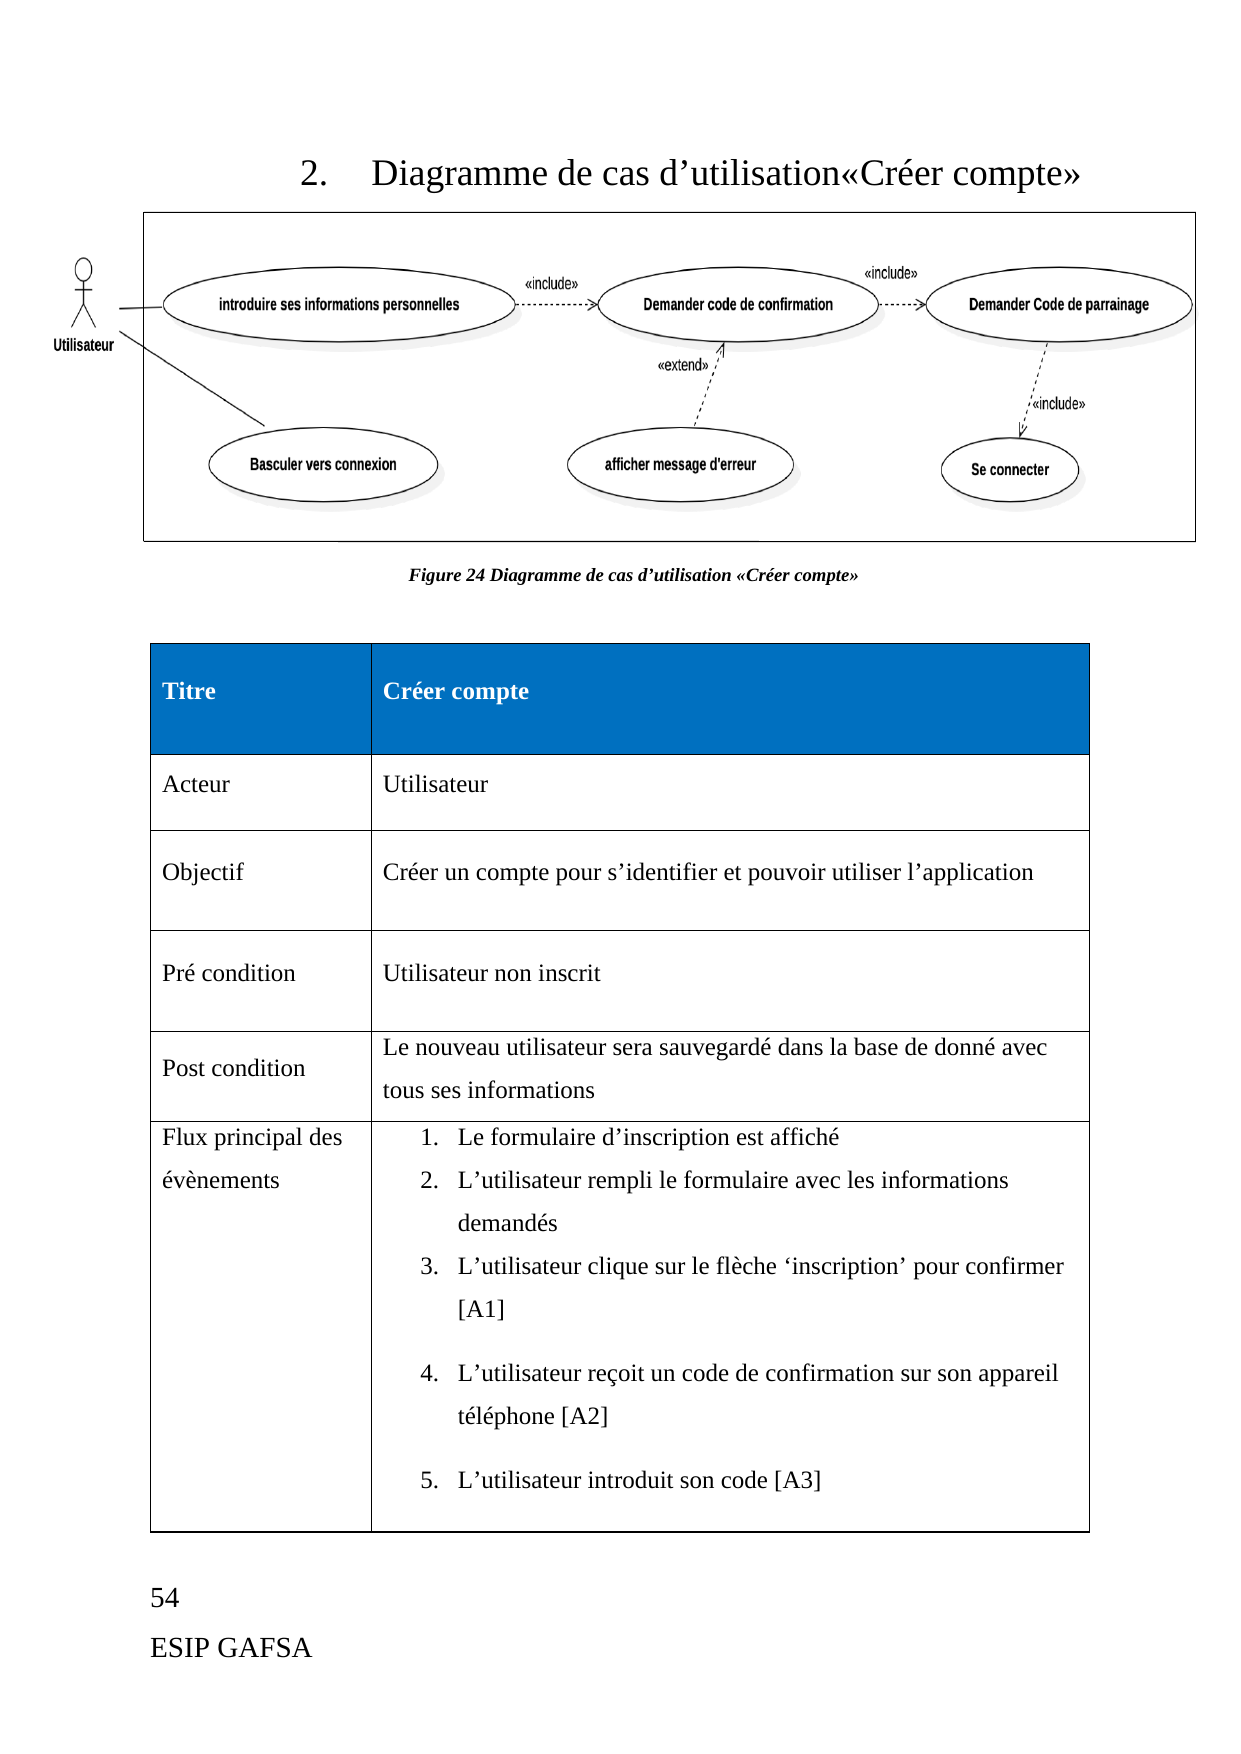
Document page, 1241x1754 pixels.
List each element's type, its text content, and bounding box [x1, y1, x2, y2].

table_cell Objectif [151, 831, 371, 929]
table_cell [151, 1122, 371, 1531]
table_cell Post condition [151, 1032, 371, 1121]
table_header Créer compte [372, 644, 1089, 754]
table_cell Acteur [151, 755, 371, 829]
table_cell Utilisateur non inscrit [372, 931, 1089, 1031]
table_cell Créer un compte pour s’identifier et pouvoir utiliser l’application [372, 831, 1089, 929]
table_cell Utilisateur [372, 755, 1089, 829]
picture [39, 243, 1230, 555]
table_cell Le nouveau utilisateur sera sauvegardé dans la base de donné avec tous ses informations [372, 1032, 1089, 1121]
subtitle Diagramme de cas d’utilisation«Créer compte» [300, 150, 1090, 193]
table_header Titre [151, 644, 371, 754]
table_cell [372, 1122, 1089, 1531]
picture [144, 243, 1195, 541]
table_cell Pré condition [151, 931, 371, 1031]
